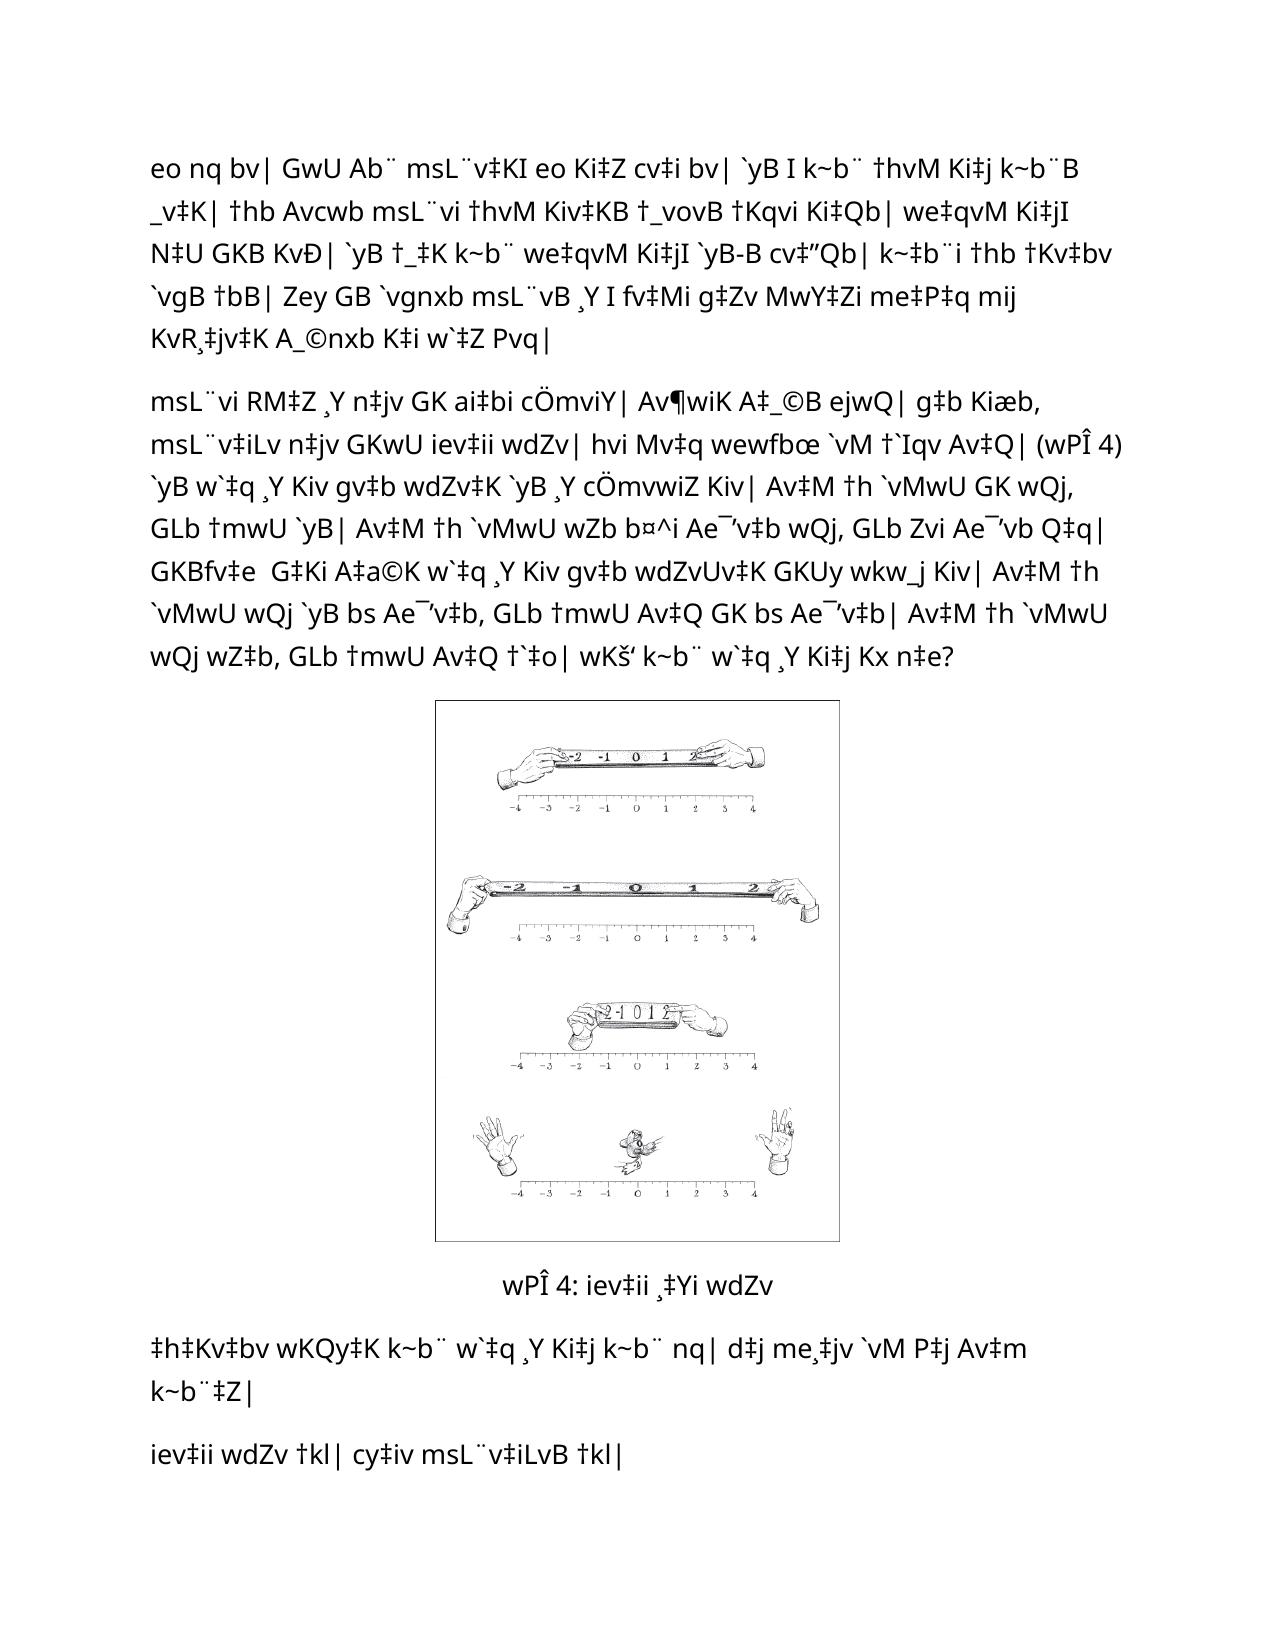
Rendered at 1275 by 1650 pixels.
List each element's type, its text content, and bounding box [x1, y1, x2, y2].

text msL¨vi RM‡Z ¸Y n‡jv GK ai‡bi cÖmviY| Av¶wiK A‡_©B ejwQ| g‡b Kiæb, msL¨v‡iLv n‡jv GKwU iev‡ii wdZv| hvi Mv‡q wewfbœ `vM †`Iqv Av‡Q| (wPÎ 4) `yB w`‡q ¸Y Kiv gv‡b wdZv‡K `yB ¸Y cÖmvwiZ Kiv| Av‡M †h `vMwU GK wQj, GLb †mwU `yB| Av‡M †h `vMwU wZb b¤^i Ae¯’v‡b wQj, GLb Zvi Ae¯’vb Q‡q| GKBfv‡e G‡Ki A‡a©K w`‡q ¸Y Kiv gv‡b wdZvUv‡K GKUy wkw_j Kiv| Av‡M †h `vMwU wQj `yB bs Ae¯’v‡b, GLb †mwU Av‡Q GK bs Ae¯’v‡b| Av‡M †h `vMwU wQj wZ‡b, GLb †mwU Av‡Q †`‡o| wKš‘ k~b¨ w`‡q ¸Y Ki‡j Kx n‡e? [150, 383, 1125, 674]
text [150, 150, 1125, 356]
text wPÎ 4: iev‡ii ¸‡Yi wdZv [150, 1266, 1125, 1303]
picture [435, 700, 840, 1242]
text iev‡ii wdZv †kl| cy‡iv msL¨v‡iLvB †kl| [150, 1435, 1125, 1472]
text ‡h‡Kv‡bv wKQy‡K k~b¨ w`‡q ¸Y Ki‡j k~b¨ nq| d‡j me¸‡jv `vM P‡j Av‡m k~b¨‡Z| [150, 1329, 1125, 1409]
